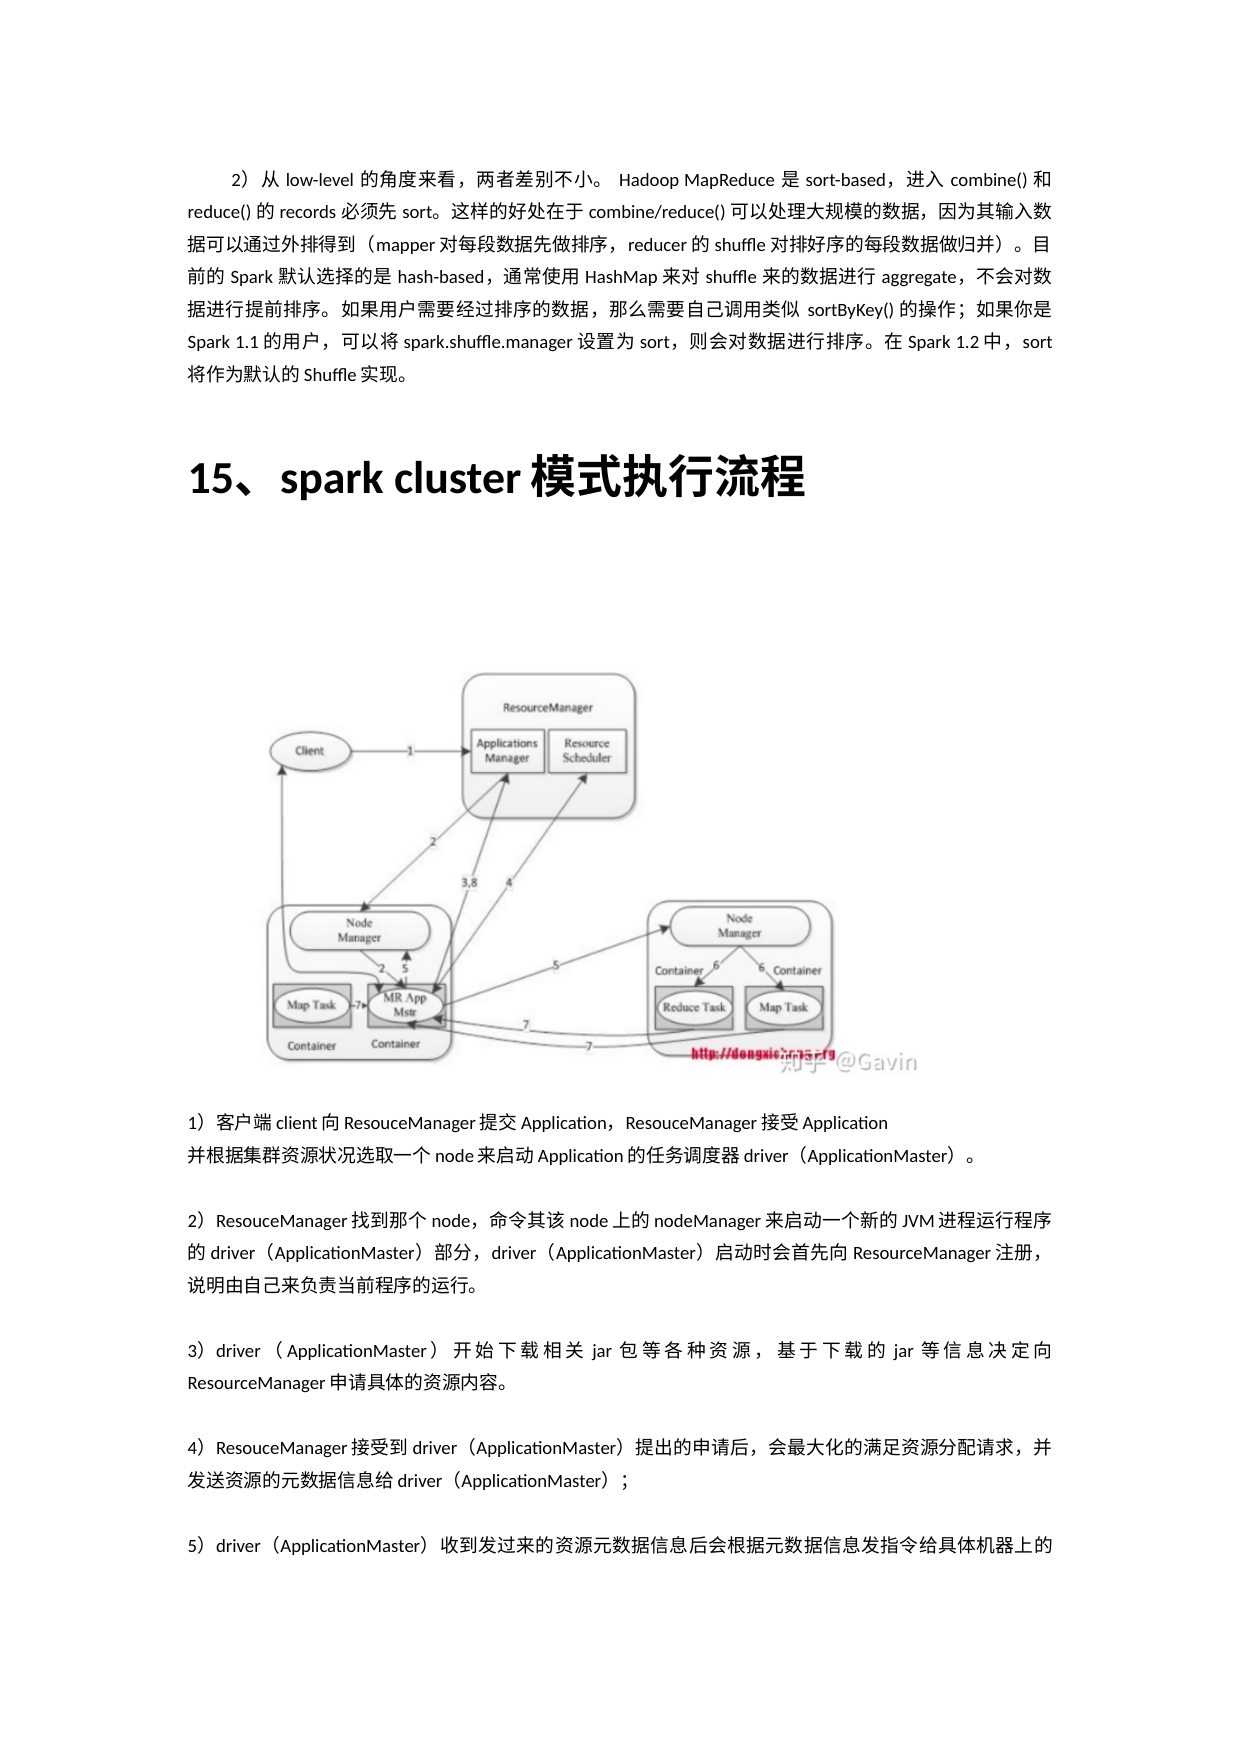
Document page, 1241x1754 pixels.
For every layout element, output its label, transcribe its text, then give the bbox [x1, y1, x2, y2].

picture [187, 650, 918, 1087]
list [187, 1528, 1053, 1560]
text 2）从 low-level 的角度来看，两者差别不小。 Hadoop MapReduce 是 sort-based，进入 combine() 和 reduce() 的 records 必须先 sort。这样的好处在于 combine/reduce() 可以处理大规模的数据，因为其输入数据可以通过外排得到（mapper 对每段数据先做排序，reducer 的 shuffle 对排好序的每段数据做归并）。目前的 Spark 默认选择的是 hash-based，通常使用 HashMap 来对 shuffle 来的数据进行 aggregate，不会对数据进行提前排序。如果用户需要经过排序的数据，那么需要自己调用类似 sortByKey() 的操作；如果你是Spark 1.1的用户，可以将spark.shuffle.manager设置为sort，则会对数据进行排序。在Spark 1.2中，sort将作为默认的Shuffle实现。 [187, 162, 1053, 389]
subtitle 15、spark cluster模式执行流程 [187, 425, 1053, 522]
list ResouceManager接受到driver（ApplicationMaster）提出的申请后，会最大化的满足资源分配请求，并发送资源的元数据信息给driver（ApplicationMaster）； [187, 1430, 1053, 1495]
text 1）客户端client向ResouceManager提交Application，ResouceManager接受Application [187, 1105, 1053, 1138]
list ResouceManager找到那个node，命令其该node上的nodeManager来启动一个新的JVM进程运行程序的driver（ApplicationMaster）部分，driver（ApplicationMaster）启动时会首先向ResourceManager注册，说明由自己来负责当前程序的运行。 [187, 1203, 1053, 1300]
list driver（ApplicationMaster）开始下载相关jar包等各种资源，基于下载的jar等信息决定向ResourceManager申请具体的资源内容。 [187, 1333, 1053, 1398]
text 并根据集群资源状况选取一个node来启动Application的任务调度器driver（ApplicationMaster）。 [187, 1138, 1053, 1170]
